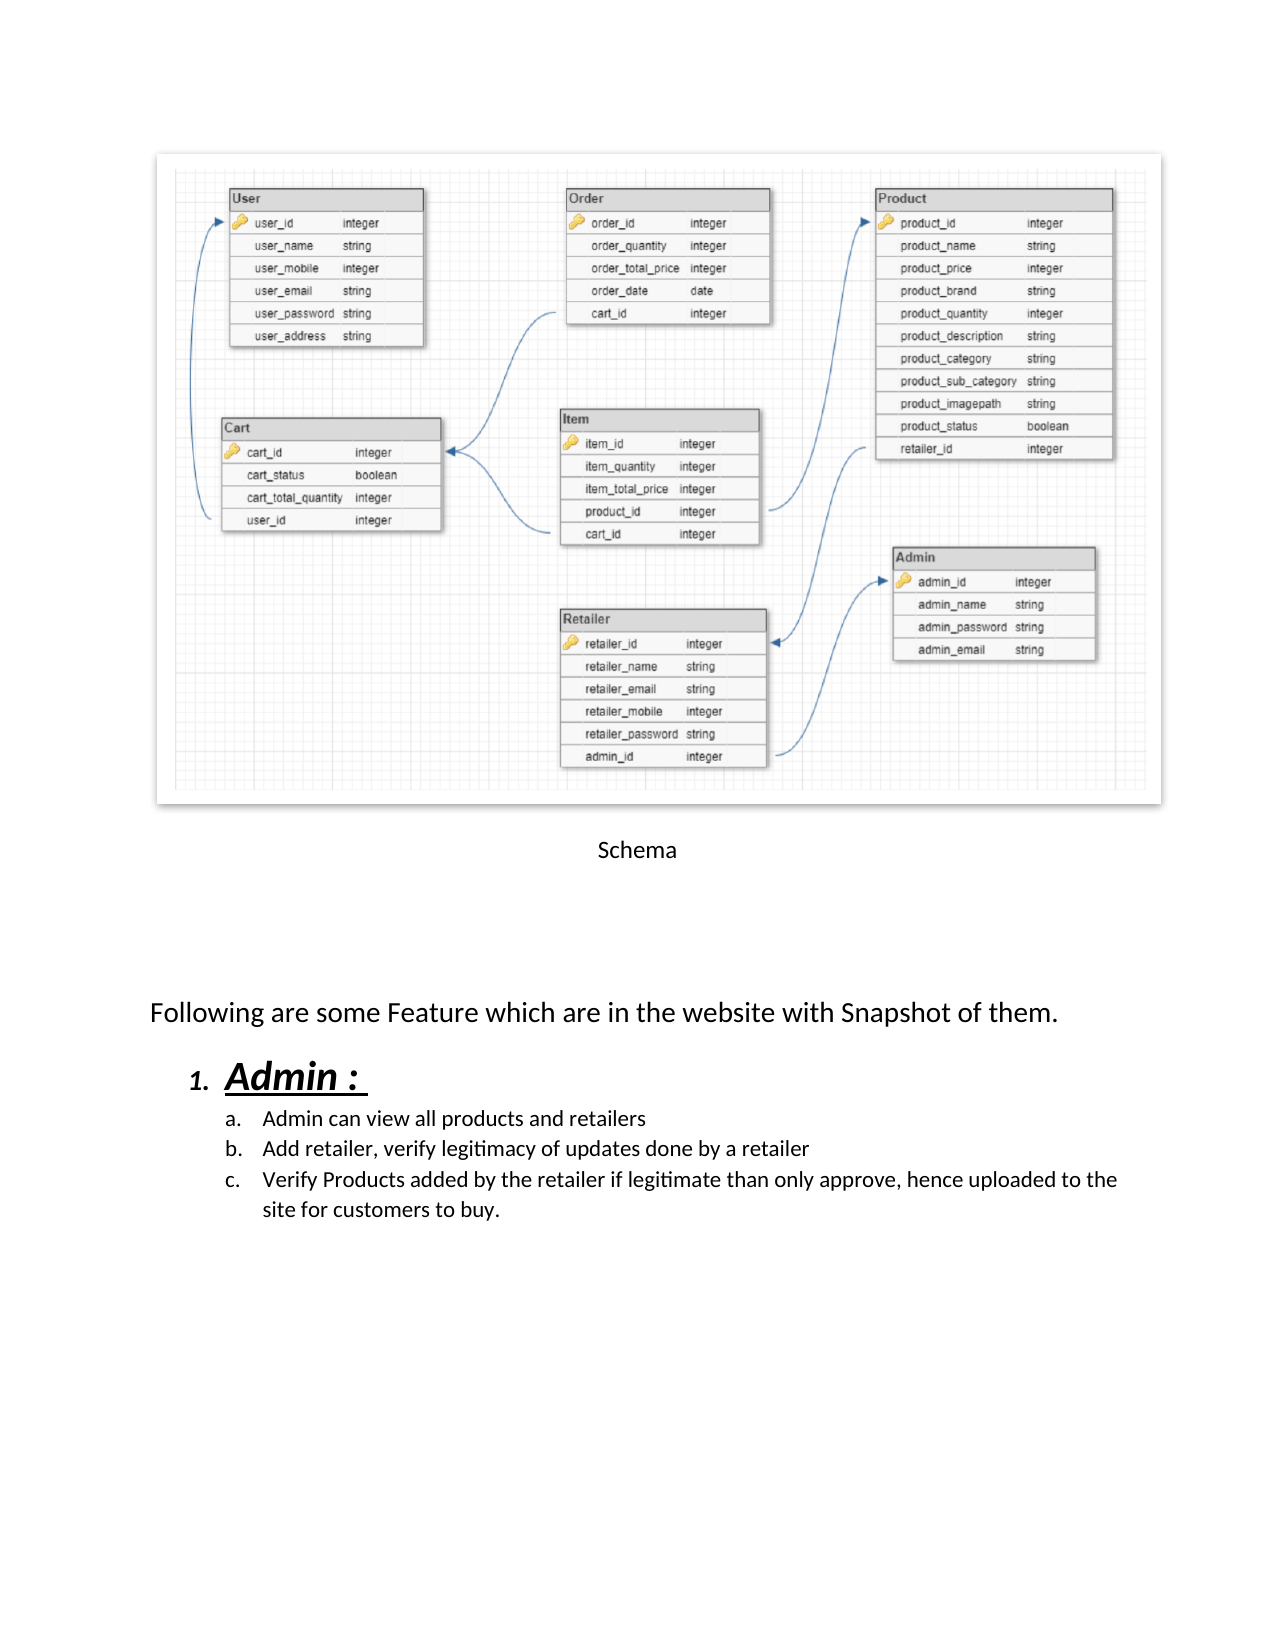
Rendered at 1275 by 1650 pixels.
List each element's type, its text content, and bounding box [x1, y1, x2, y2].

list Admin can view all products and retailers [225, 1104, 1125, 1132]
text Following are some Feature which are in the website with Snapshot of them. [150, 994, 1125, 1030]
list Admin : [187, 1049, 1125, 1100]
list Verify Products added by the retailer if legitimate than only approve, hence uploaded to the site for customers to buy. [225, 1165, 1125, 1223]
picture [172, 169, 1147, 790]
text Schema [150, 834, 1125, 865]
list Add retailer, verify legitimacy of updates done by a retailer [225, 1134, 1125, 1163]
